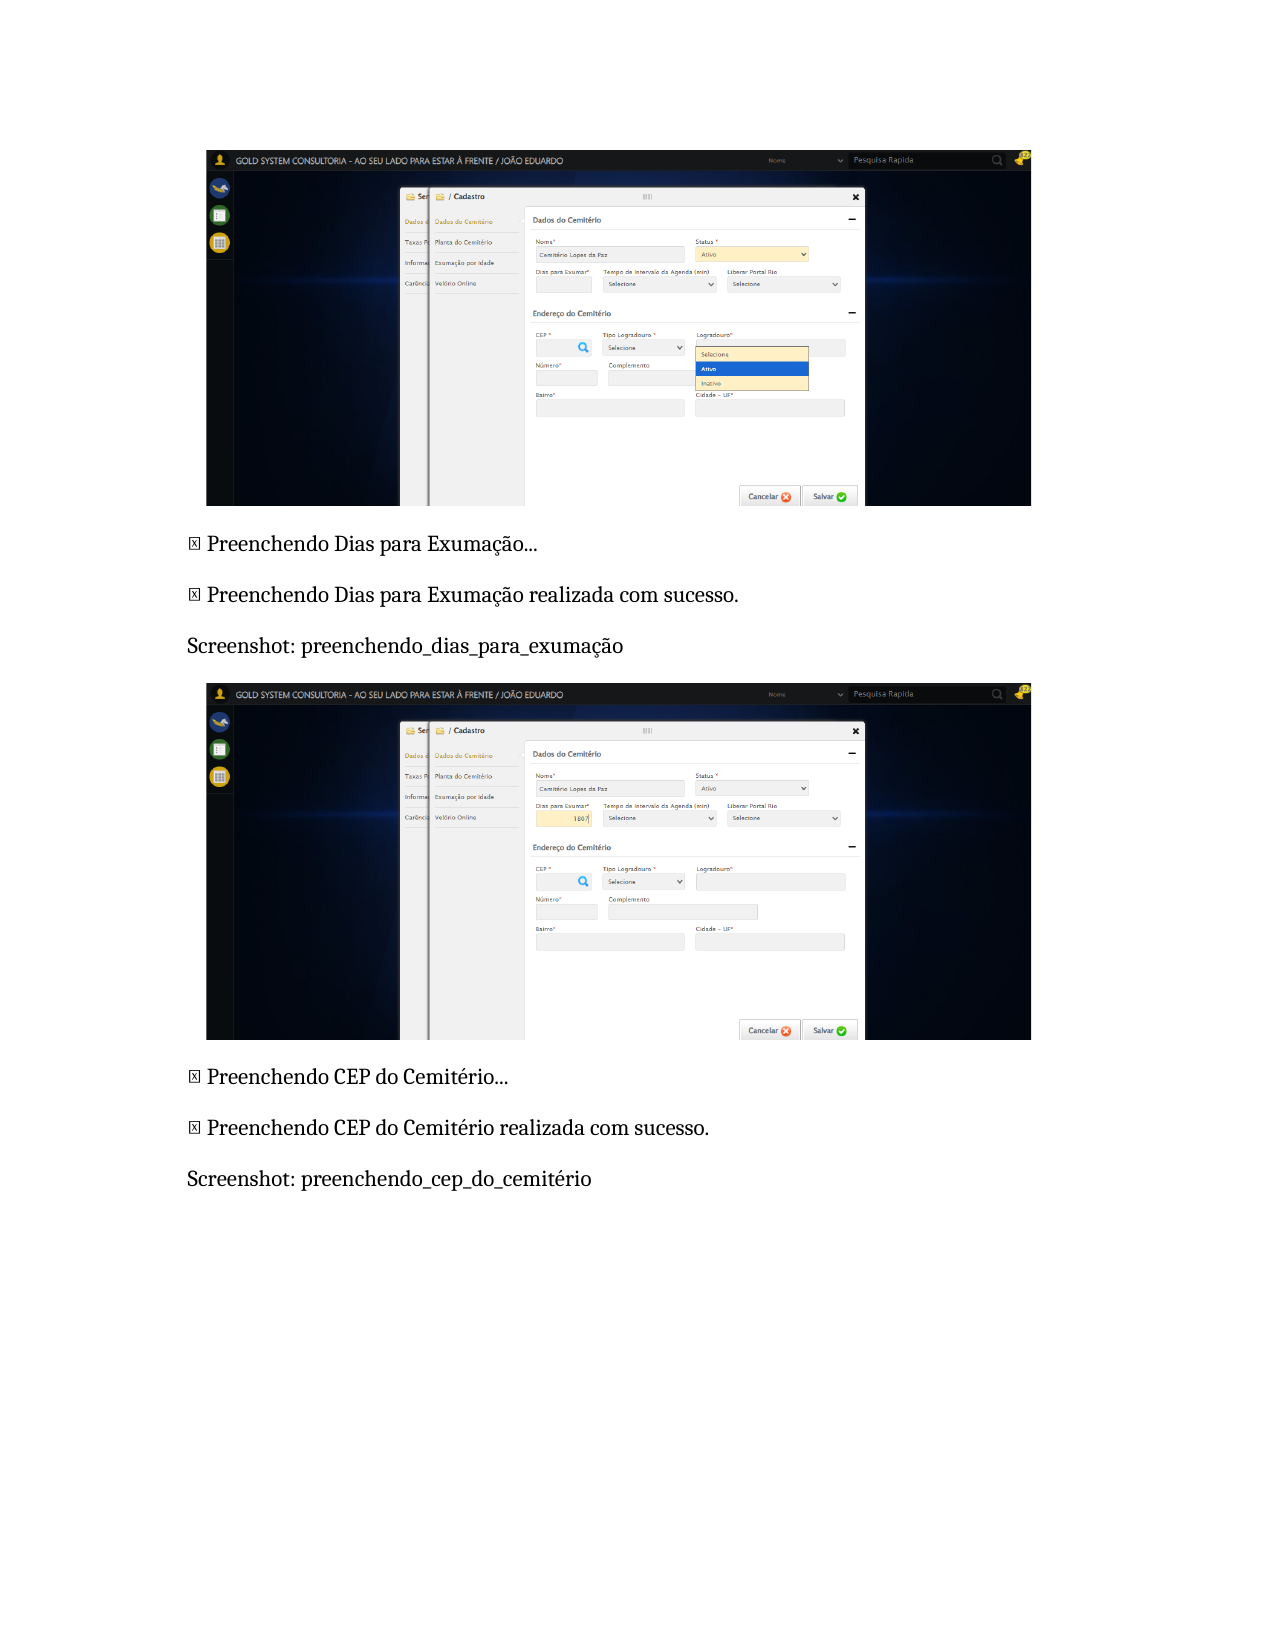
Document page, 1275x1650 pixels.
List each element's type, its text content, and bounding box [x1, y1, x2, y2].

picture [206, 150, 1032, 506]
text Screenshot: preenchendo_cep_do_cemitério [187, 1166, 1087, 1192]
text Screenshot: preenchendo_dias_para_exumação [187, 632, 1087, 659]
text 🔄 Preenchendo Dias para Exumação... [187, 530, 1087, 557]
text 🔄 Preenchendo CEP do Cemitério... [187, 1064, 1087, 1090]
text ✅ Preenchendo CEP do Cemitério realizada com sucesso. [187, 1115, 1087, 1141]
text ✅ Preenchendo Dias para Exumação realizada com sucesso. [187, 581, 1087, 608]
picture [206, 683, 1032, 1040]
